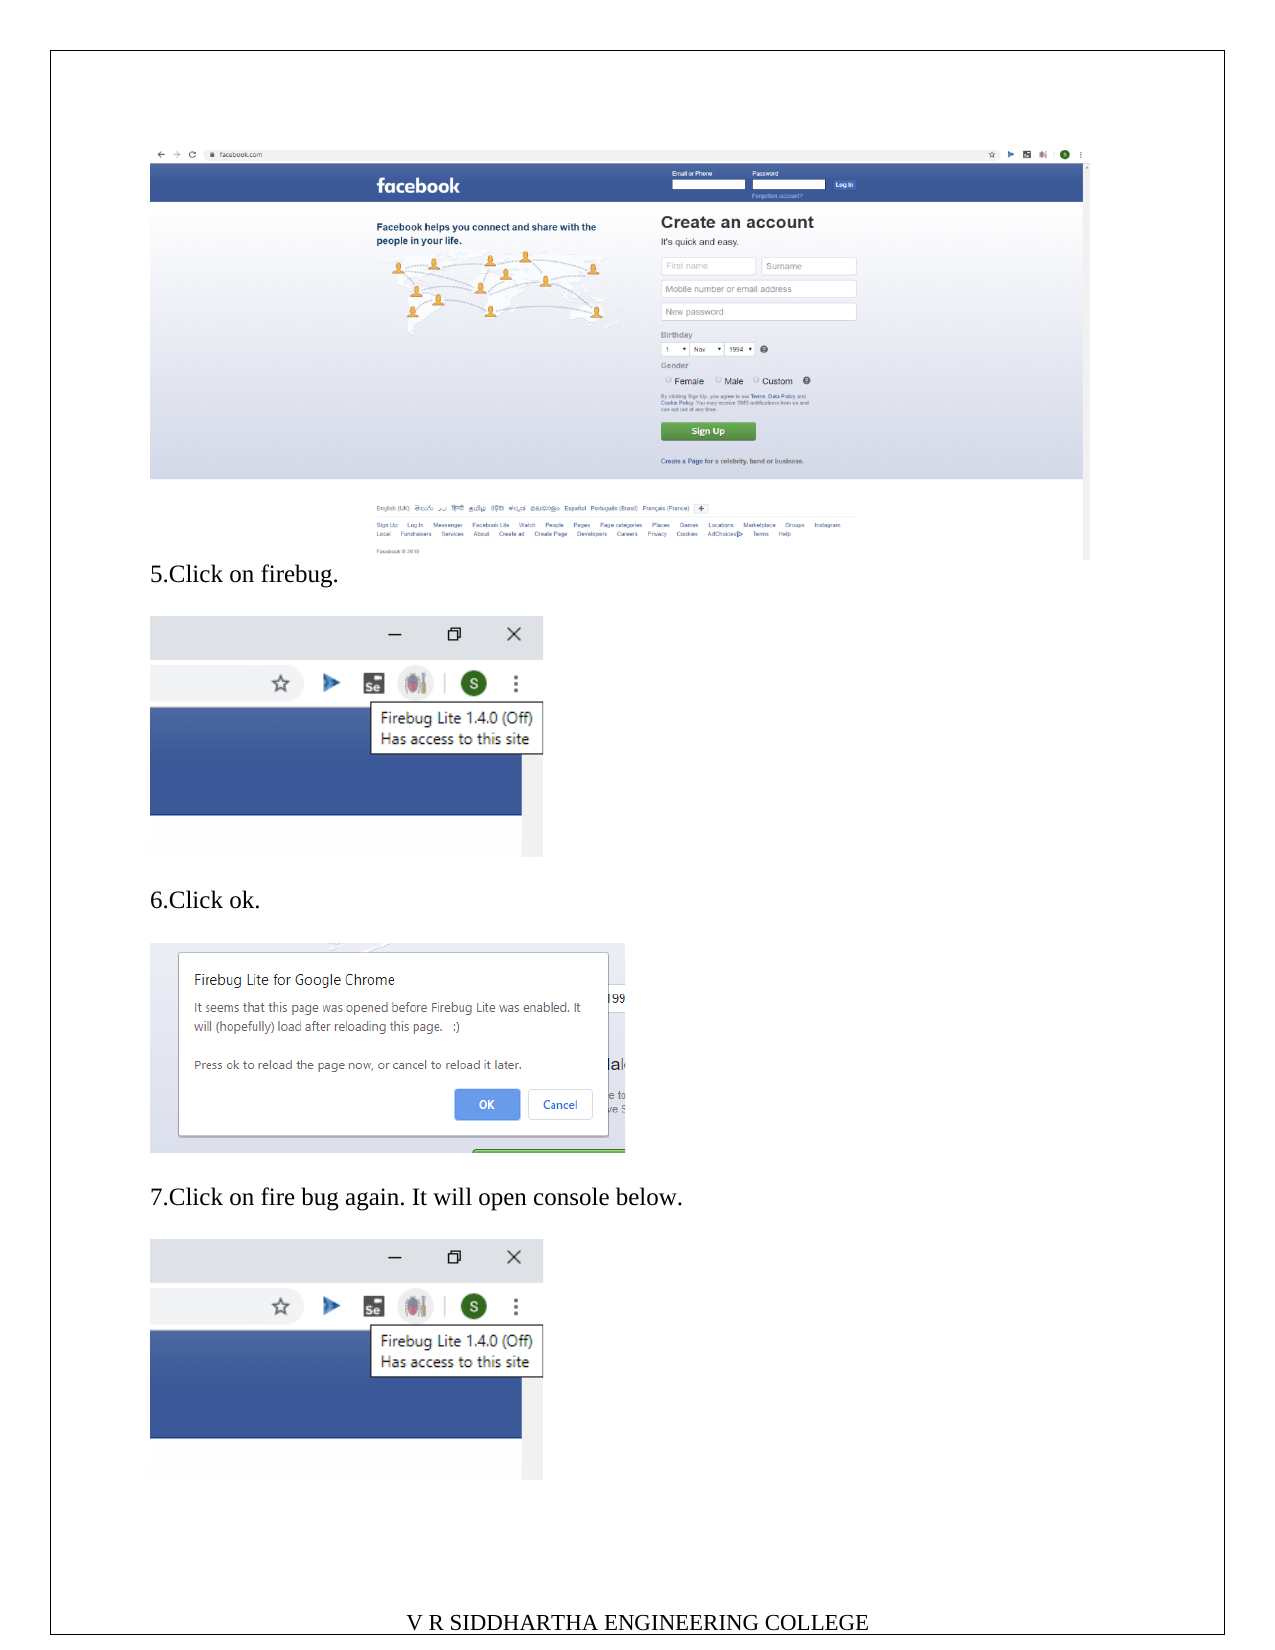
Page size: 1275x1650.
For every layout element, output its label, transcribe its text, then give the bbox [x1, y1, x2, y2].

picture [150, 150, 1091, 560]
text 6.Click ok. [150, 886, 1125, 914]
picture [150, 616, 544, 857]
text 5.Click on firebug. [150, 559, 1125, 588]
text 7.Click on fire bug again. It will open console below. [150, 1182, 1125, 1211]
picture [150, 943, 625, 1153]
picture [150, 1239, 544, 1480]
